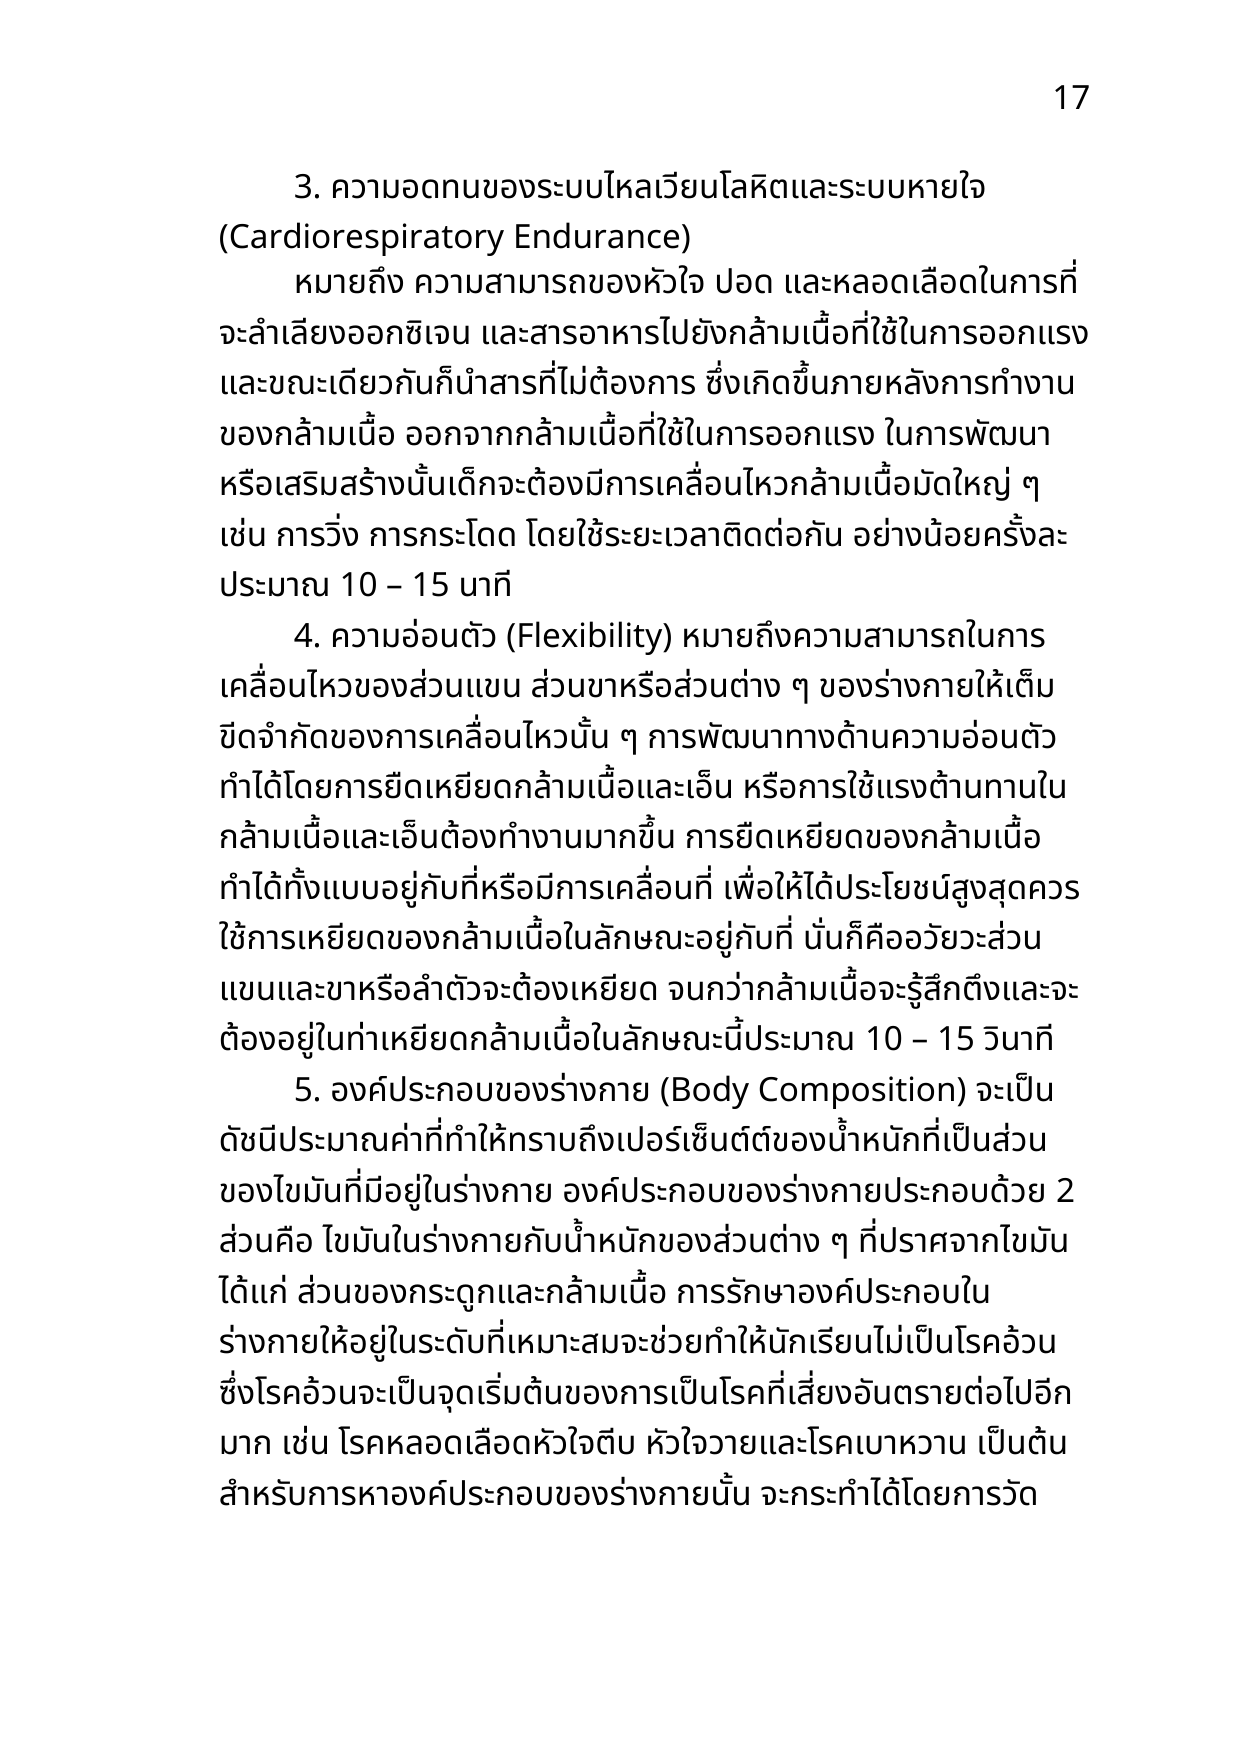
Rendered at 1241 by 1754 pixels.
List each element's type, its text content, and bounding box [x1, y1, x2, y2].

text 4. ความอ่อนตัว (Flexibility) หมายถึงความสามารถในการเคลื่อนไหวของส่วนแขน ส่วนขาหรือส่วนต่าง ๆ ของร่างกายให้เต็มขีดจำกัดของการเคลื่อนไหวนั้น ๆ การพัฒนาทางด้านความอ่อนตัวทำได้โดยการยืดเหยียดกล้ามเนื้อและเอ็น หรือการใช้แรงต้านทานในกล้ามเนื้อและเอ็นต้องทำงานมากขึ้น การยืดเหยียดของกล้ามเนื้อทำได้ทั้งแบบอยู่กับที่หรือมีการเคลื่อนที่ เพื่อให้ได้ประโยชน์สูงสุดควรใช้การเหยียดของกล้ามเนื้อในลักษณะอยู่กับที่ นั่นก็คืออวัยวะส่วนแขนและขาหรือลำตัวจะต้องเหยียด จนกว่ากล้ามเนื้อจะรู้สึกตึงและจะต้องอยู่ในท่าเหยียดกล้ามเนื้อในลักษณะนี้ประมาณ 10 – 15 วินาที [218, 612, 1090, 1066]
text 3. ความอดทนของระบบไหลเวียนโลหิตและระบบหายใจ (Cardiorespiratory Endurance) [218, 162, 1090, 258]
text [218, 1066, 1090, 1520]
text หมายถึง ความสามารถของหัวใจ ปอด และหลอดเลือดในการที่จะลำเลียงออกซิเจน และสารอาหารไปยังกล้ามเนื้อที่ใช้ในการออกแรงและขณะเดียวกันก็นำสารที่ไม่ต้องการ ซึ่งเกิดขึ้นภายหลังการทำงานของกล้ามเนื้อ ออกจากกล้ามเนื้อที่ใช้ในการออกแรง ในการพัฒนาหรือเสริมสร้างนั้นเด็กจะต้องมีการเคลื่อนไหวกล้ามเนื้อมัดใหญ่ ๆ เช่น การวิ่ง การกระโดด โดยใช้ระยะเวลาติดต่อกัน อย่างน้อยครั้งละประมาณ 10 – 15 นาที [218, 258, 1090, 612]
